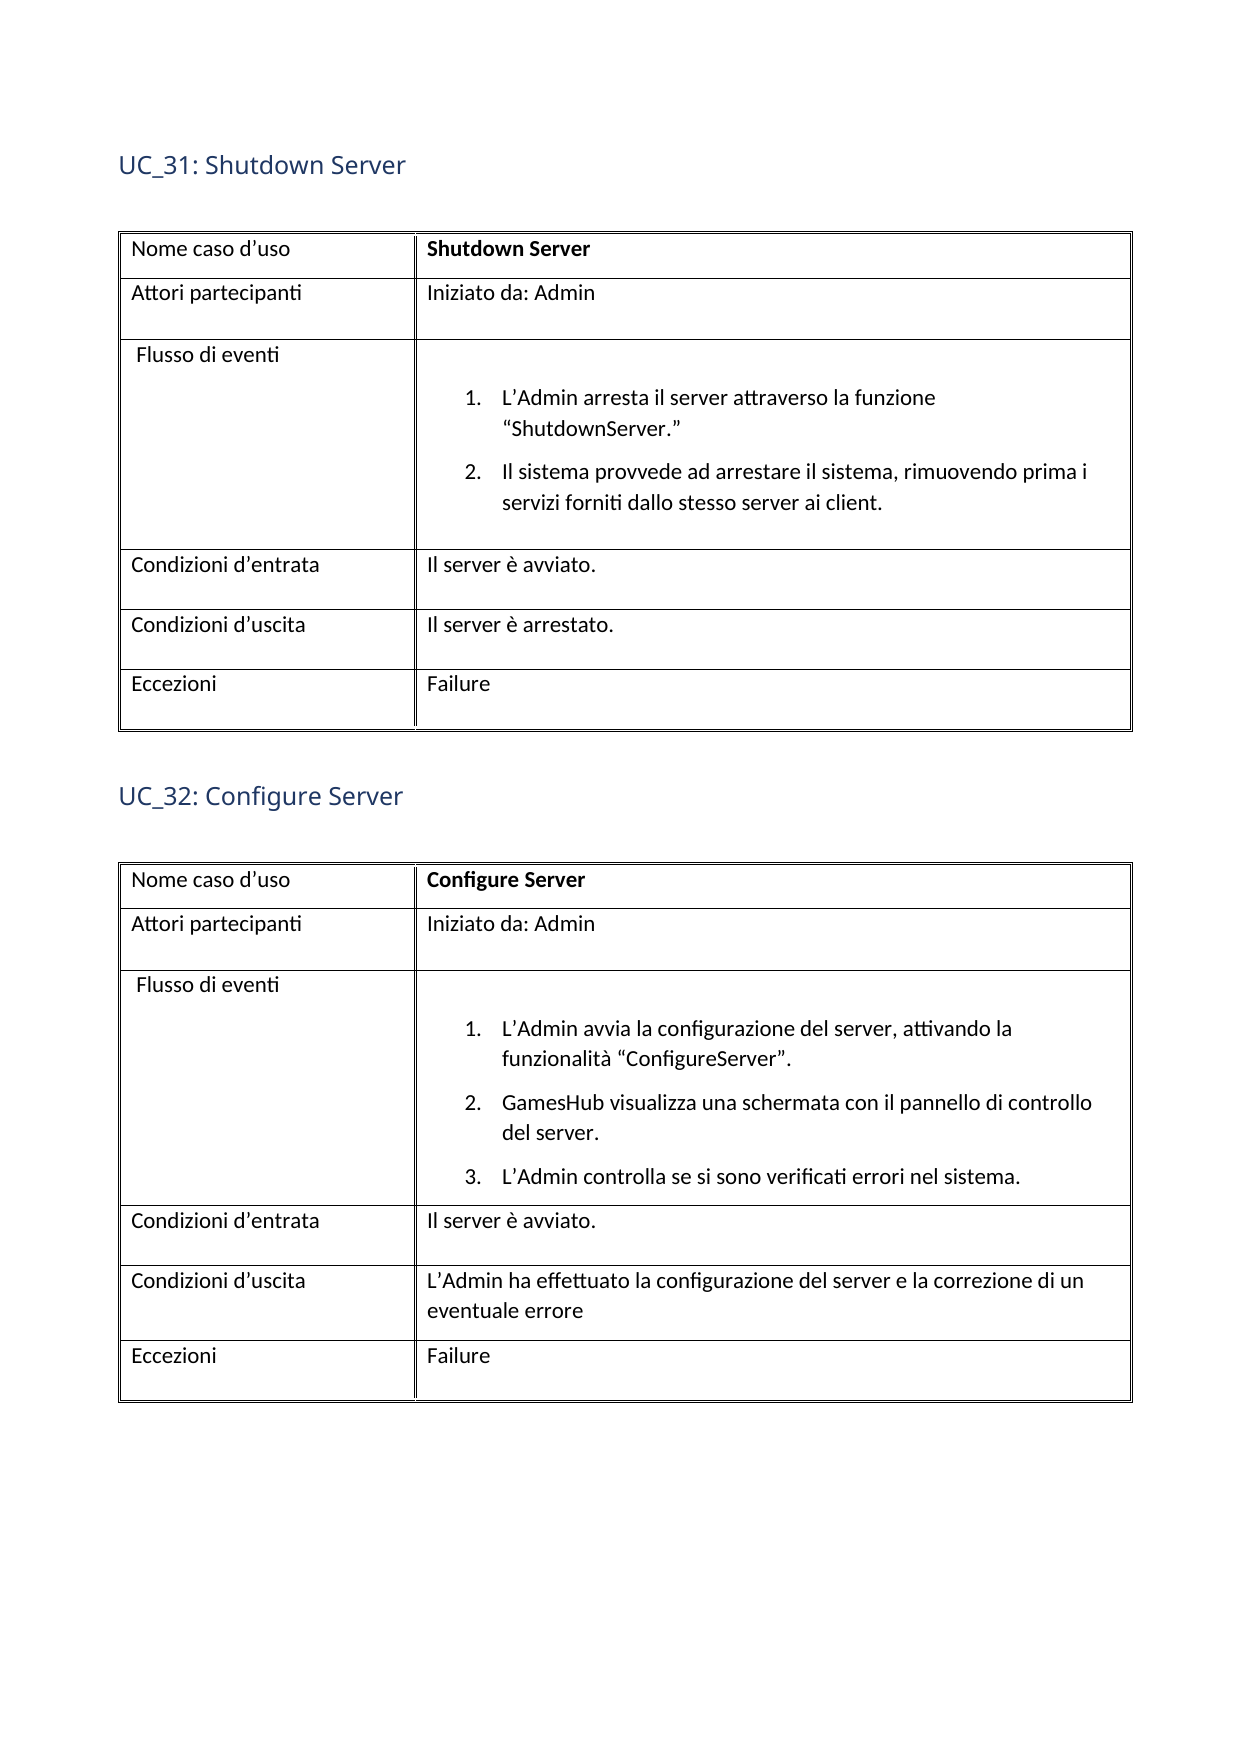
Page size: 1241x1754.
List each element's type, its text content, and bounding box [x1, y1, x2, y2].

table_cell Il server è avviato. [417, 1206, 1130, 1265]
table_cell Condizioni d’entrata [121, 1206, 414, 1265]
table_cell Flusso di eventi [121, 971, 414, 1205]
table_cell Condizioni d’entrata [121, 550, 414, 609]
table_cell Il server è arrestato. [417, 610, 1130, 668]
subtitle UC_31: Shutdown Server [118, 148, 1122, 182]
table_cell Il server è avviato. [417, 550, 1130, 609]
table_cell Failure [416, 1341, 1130, 1399]
table_cell Eccezioni [121, 670, 416, 728]
table_cell Attori partecipanti [121, 909, 414, 969]
table_cell Condizioni d’uscita [121, 1266, 414, 1340]
table_cell Flusso di eventi [121, 340, 414, 549]
table_cell Eccezioni [121, 1341, 416, 1399]
subtitle UC_32: Configure Server [118, 778, 1122, 812]
table_header Nome caso d’uso [120, 232, 416, 277]
table_cell Iniziato da: Admin [417, 279, 1130, 339]
table_cell Attori partecipanti [121, 279, 414, 339]
table_cell Failure [416, 670, 1130, 728]
table_header Nome caso d’uso [120, 863, 416, 908]
table_cell Condizioni d’uscita [121, 610, 414, 668]
table_cell Iniziato da: Admin [417, 909, 1130, 969]
table_cell L’Admin avvia la configurazione del server, attivando la funzionalità “ConfigureServer”. GamesHub visualizza una schermata con il pannello di controllo del server. L’Admin controlla se si sono verificati errori nel sistema. [417, 971, 1130, 1205]
table_header Shutdown Server [416, 234, 1130, 277]
table_cell L’Admin ha effettuato la configurazione del server e la correzione di un eventuale errore [417, 1266, 1130, 1340]
table_cell L’Admin arresta il server attraverso la funzione “ShutdownServer.” Il sistema provvede ad arrestare il sistema, rimuovendo prima i servizi forniti dallo stesso server ai client. [417, 340, 1130, 549]
table_header Configure Server [416, 865, 1130, 908]
